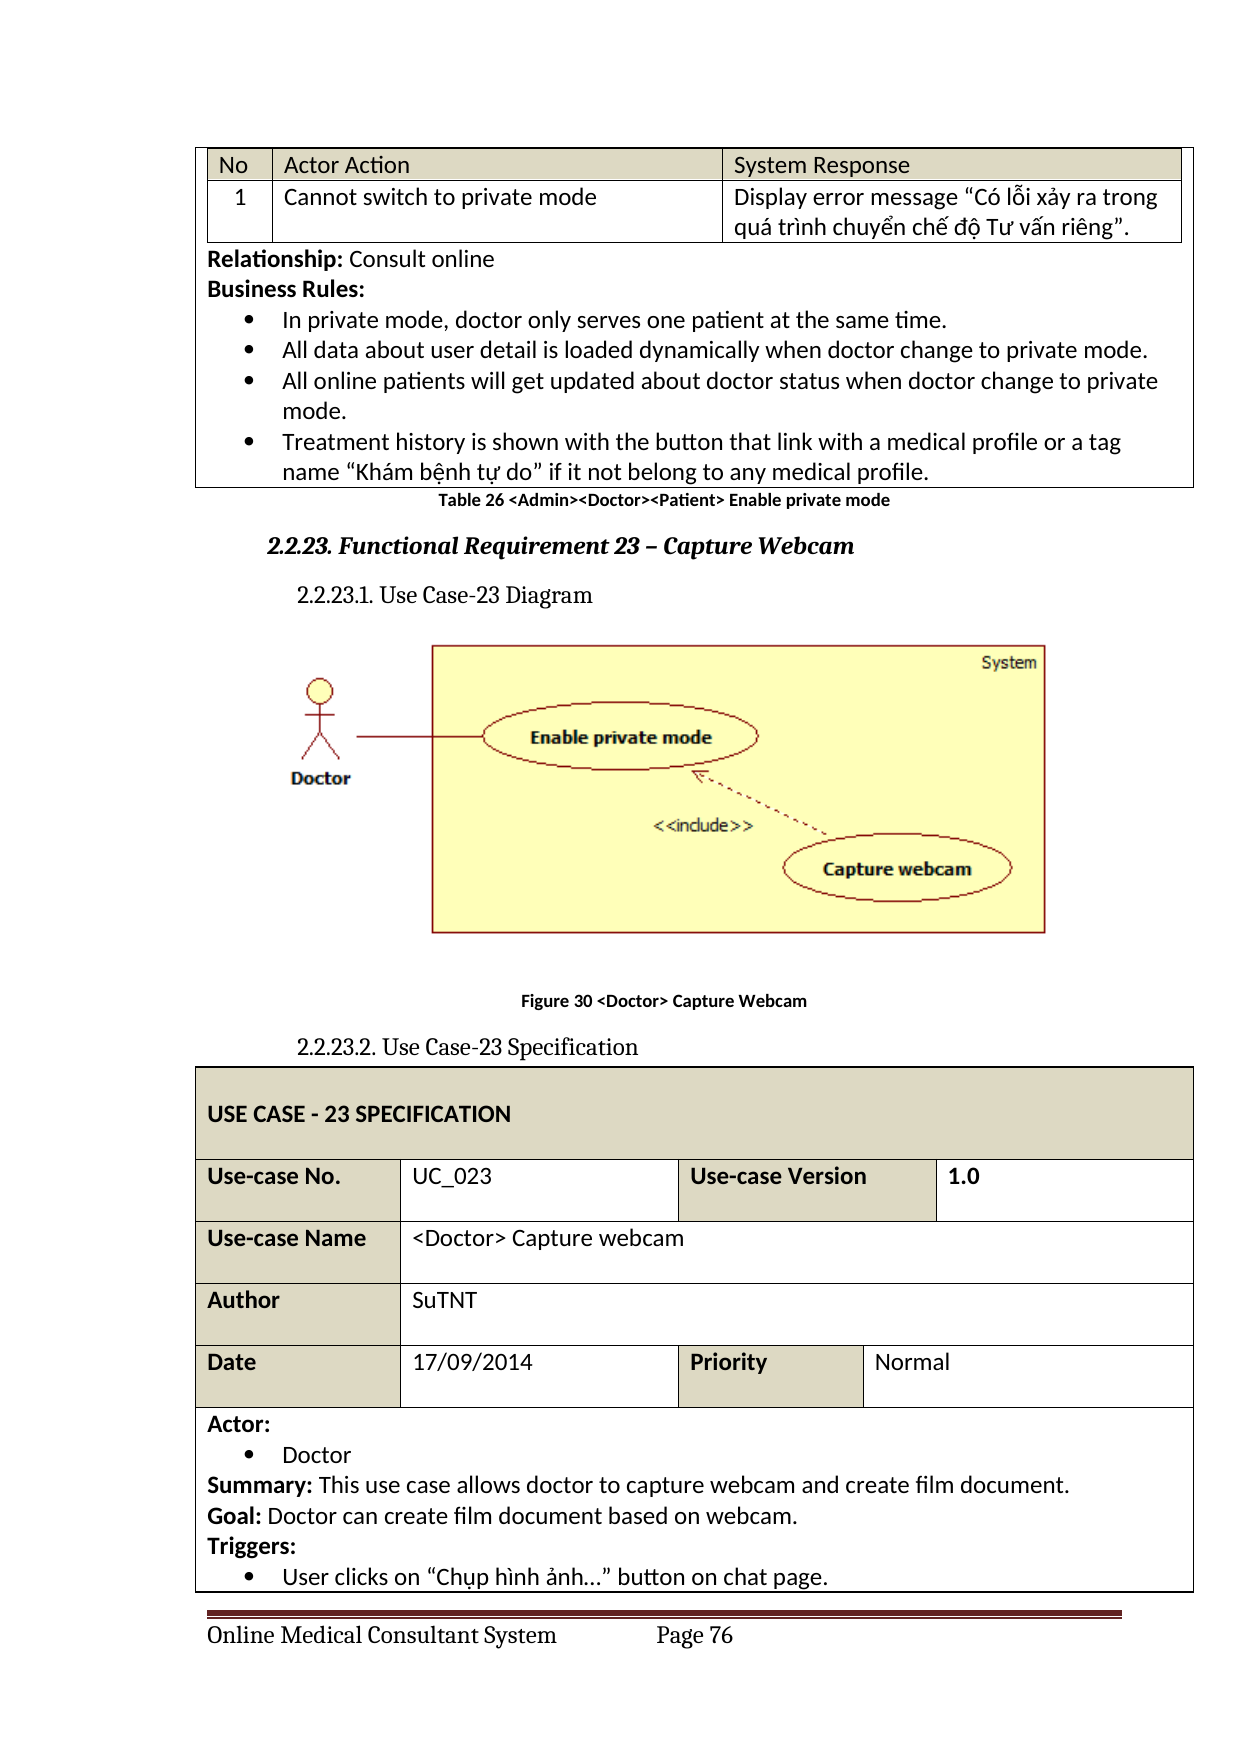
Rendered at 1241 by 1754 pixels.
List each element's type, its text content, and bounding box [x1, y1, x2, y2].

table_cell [196, 148, 1193, 487]
table_cell <Doctor> Capture webcam [401, 1222, 1193, 1283]
table_cell Author [196, 1284, 400, 1345]
table_cell Use-case No. [196, 1160, 400, 1221]
table_cell Priority [679, 1346, 863, 1407]
table_cell 1.0 [937, 1160, 1193, 1221]
table_cell Date [196, 1346, 400, 1407]
subtitle Use Case-23 Diagram [282, 581, 1122, 610]
table_cell Use-case Version [679, 1160, 936, 1221]
subtitle Use Case-23 Specification [282, 1033, 1122, 1062]
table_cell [196, 1408, 1193, 1591]
table_cell Use-case Name [196, 1222, 400, 1283]
table_cell 17/09/2014 [401, 1346, 678, 1407]
subtitle Functional Requirement 23 – Capture Webcam [267, 532, 1122, 560]
table_cell UC_023 [401, 1160, 678, 1221]
table_cell SuTNT [401, 1284, 1193, 1345]
table_cell Normal [864, 1346, 1193, 1407]
table_header USE CASE - 23 SPECIFICATION [196, 1068, 1193, 1159]
picture [252, 614, 1077, 965]
